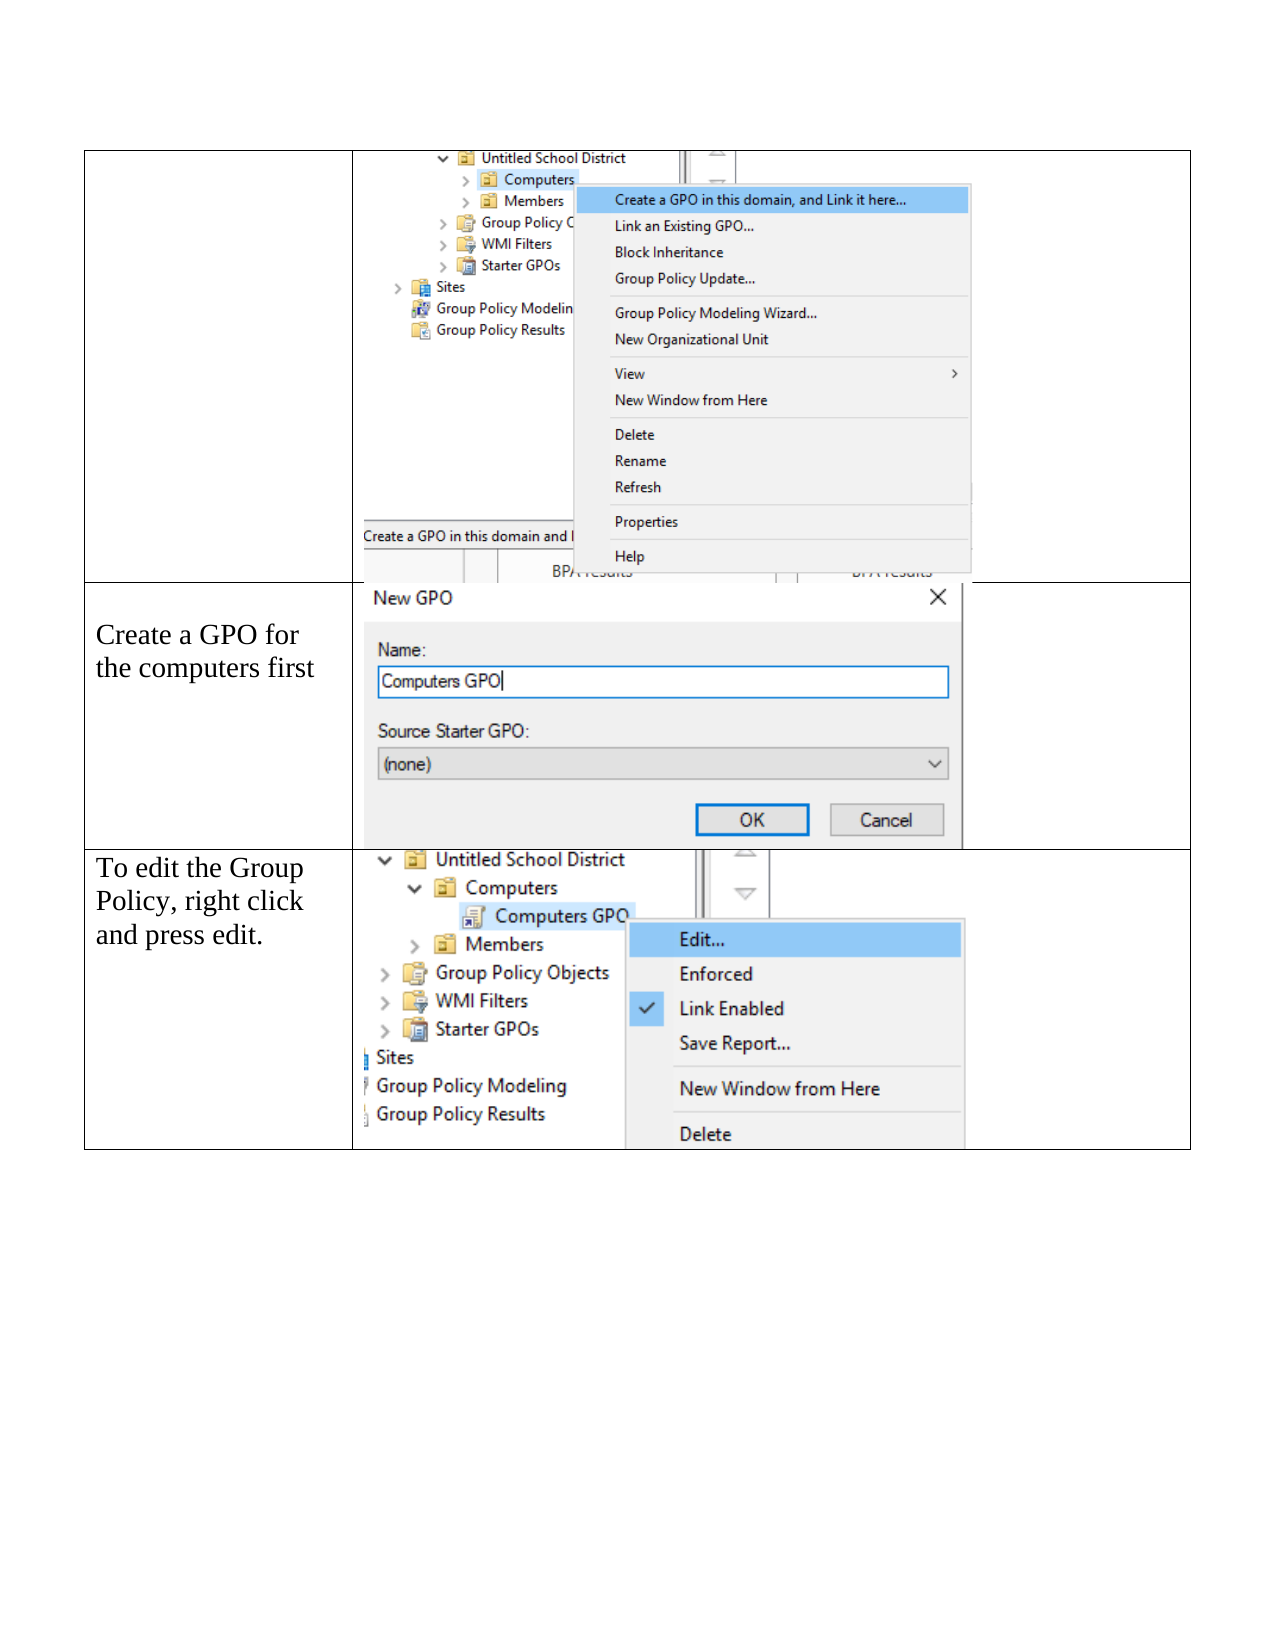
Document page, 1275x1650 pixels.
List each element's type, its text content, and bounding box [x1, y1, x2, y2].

table_cell [353, 850, 364, 1148]
table_cell [353, 151, 364, 582]
table_cell [353, 583, 364, 849]
picture [364, 151, 973, 849]
table_cell [85, 151, 352, 582]
table_cell [973, 151, 1190, 582]
table_cell To edit the Group Policy, right click and press edit. [85, 850, 352, 1148]
table_cell [964, 583, 1190, 849]
table_cell Create a GPO for the computers first [85, 583, 352, 849]
picture [364, 850, 980, 1149]
table_cell [980, 850, 1190, 1148]
